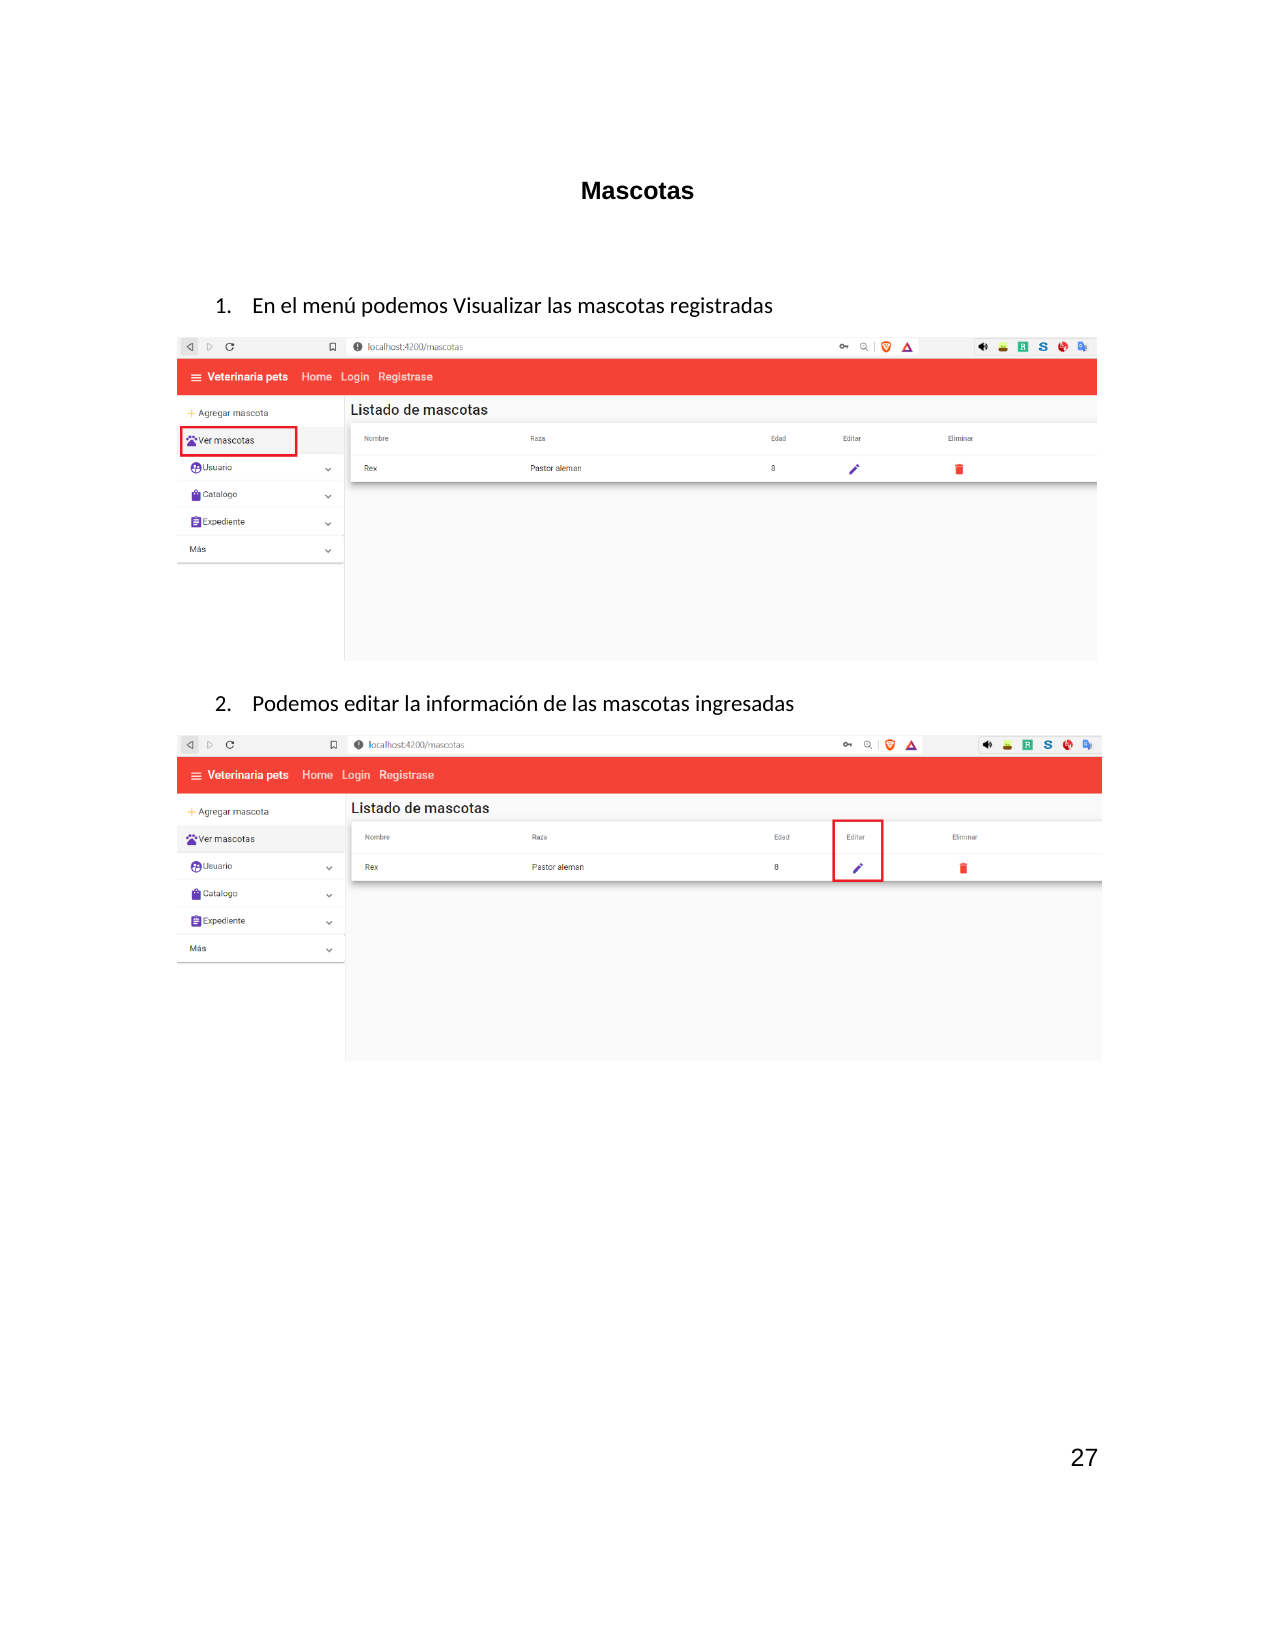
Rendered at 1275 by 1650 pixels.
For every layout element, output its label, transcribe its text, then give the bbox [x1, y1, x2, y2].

picture [177, 337, 1097, 661]
picture [177, 735, 1102, 1061]
list Podemos editar la información de las mascotas ingresadas [214, 689, 1098, 717]
subtitle Mascotas [177, 176, 1098, 204]
list En el menú podemos Visualizar las mascotas registradas [214, 291, 1098, 319]
